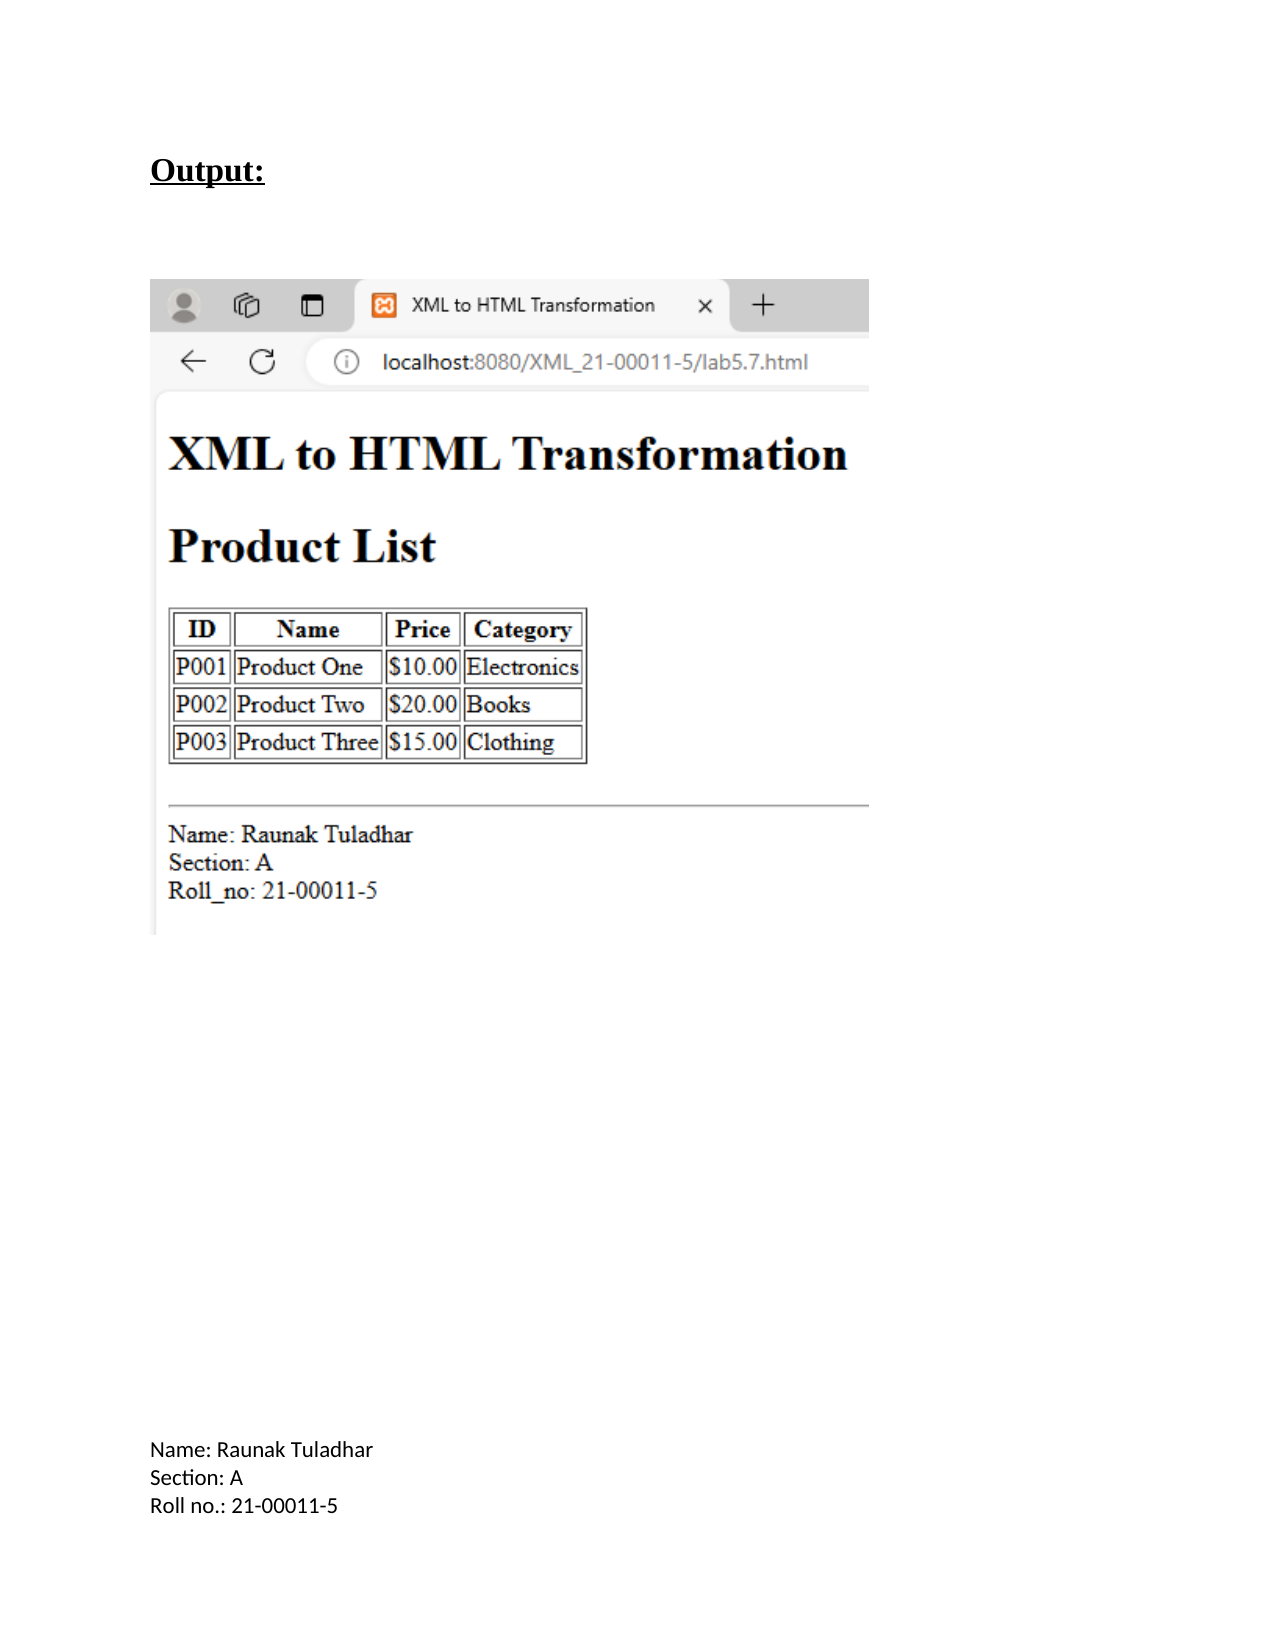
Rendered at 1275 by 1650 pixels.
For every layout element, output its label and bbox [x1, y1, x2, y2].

picture [150, 279, 869, 935]
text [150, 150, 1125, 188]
